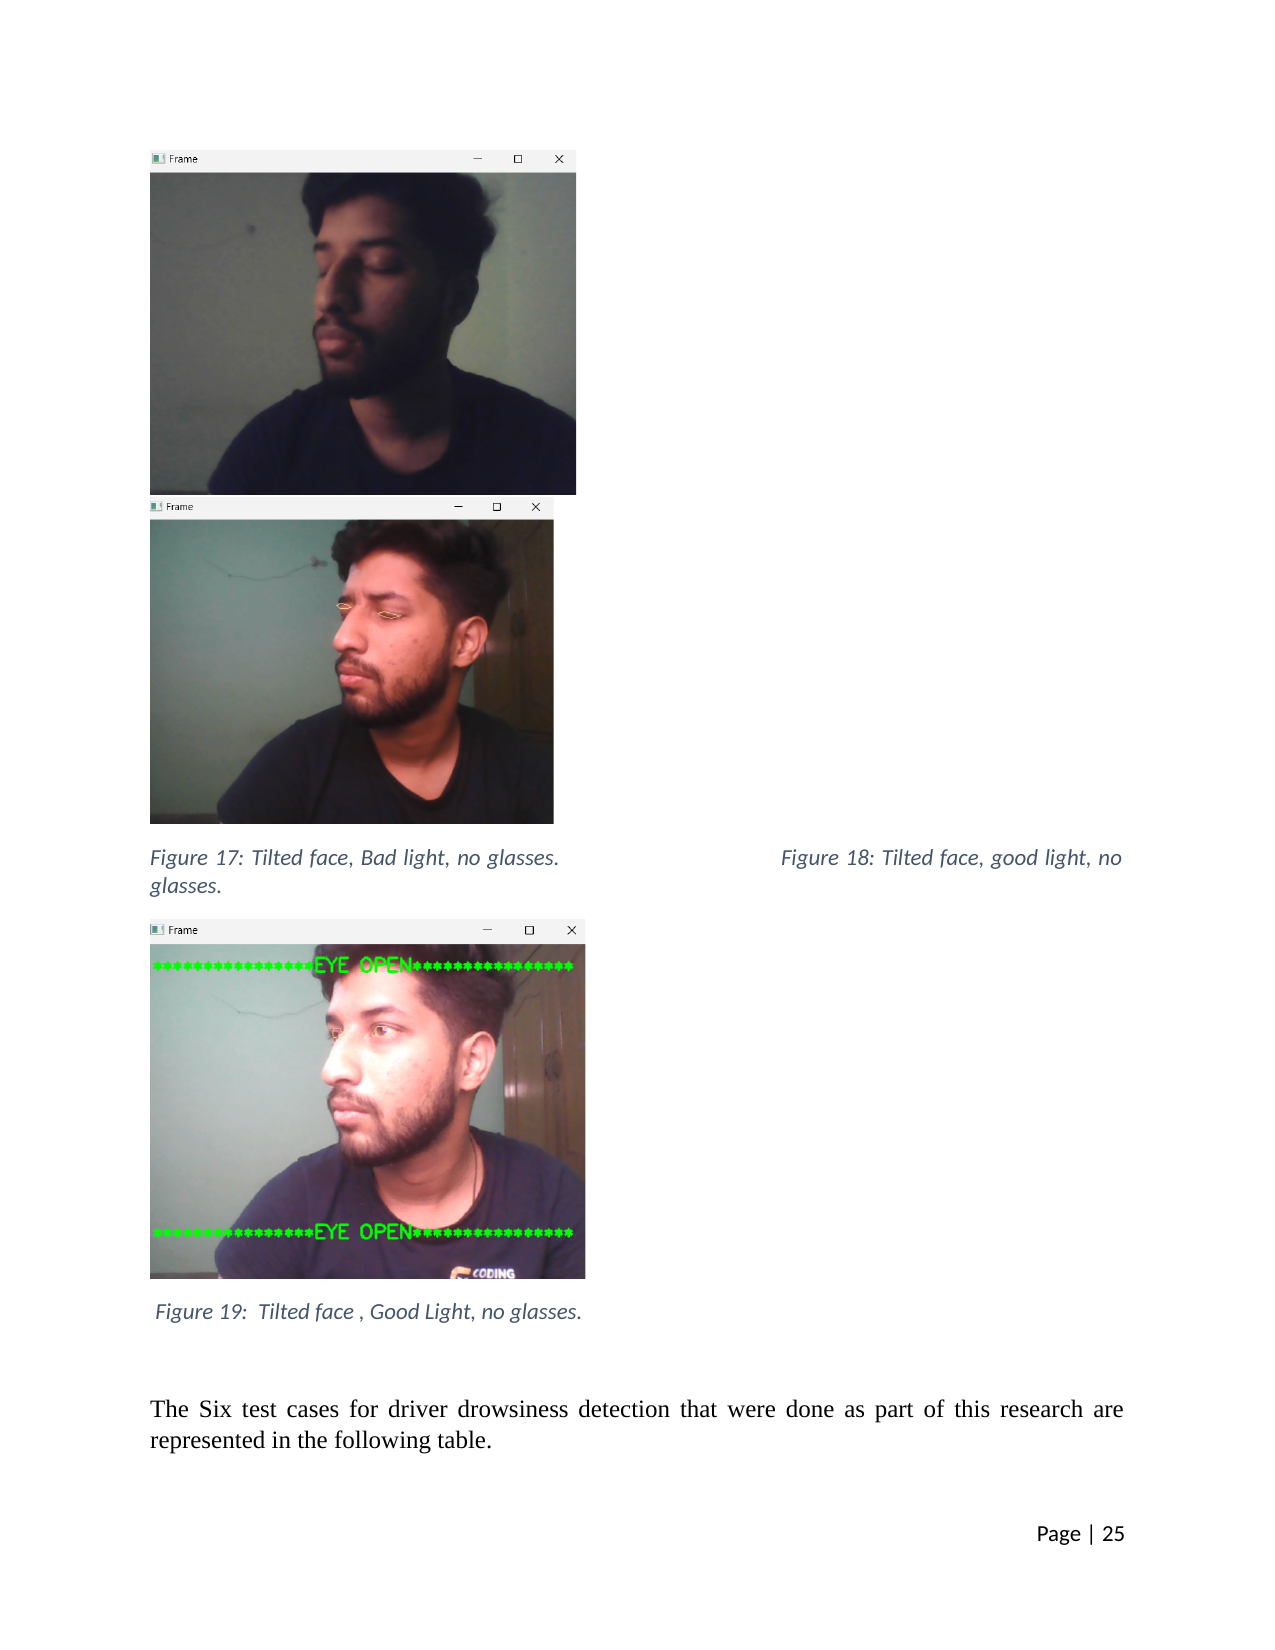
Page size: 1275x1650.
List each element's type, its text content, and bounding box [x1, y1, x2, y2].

picture [150, 919, 586, 1279]
picture [150, 497, 554, 824]
text Figure 19: Tilted face , Good Light, no glasses. [150, 1297, 1125, 1325]
picture [150, 150, 577, 495]
text The Six test cases for driver drowsiness detection that were done as part of this research are represented in the following table. [150, 1394, 1125, 1453]
text Figure 17: Tilted face, Bad light, no glasses. Figure 18: Tilted face, good light, no glasses. [150, 843, 1125, 899]
